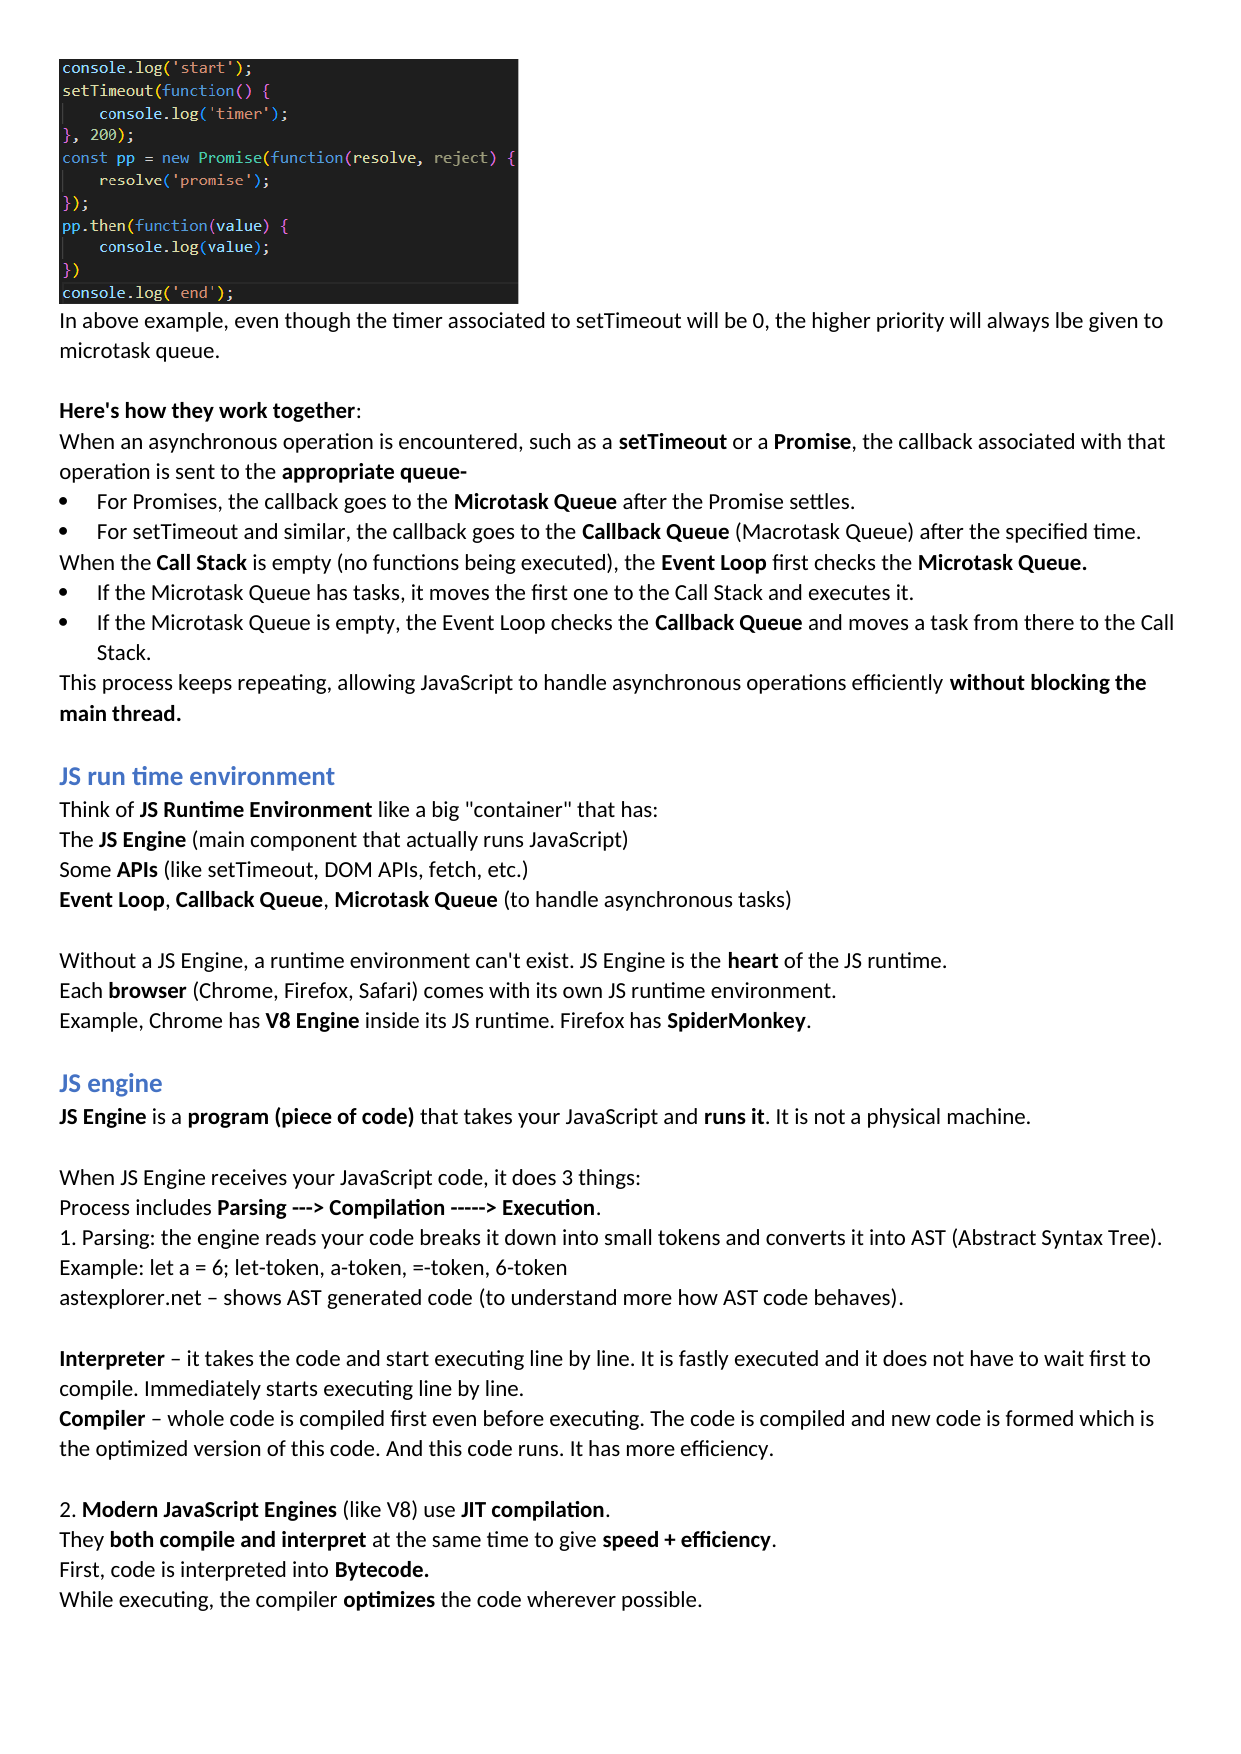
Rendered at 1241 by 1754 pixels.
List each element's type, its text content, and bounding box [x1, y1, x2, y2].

list They both compile and interpret at the same time to give speed + efficiency. [59, 1525, 1181, 1553]
list Example: let a = 6; let-token, a-token, =-token, 6-token [59, 1253, 1181, 1281]
list For Promises, the callback goes to the Microtask Queue after the Promise settles. [59, 487, 1181, 515]
list JS run time environment [59, 759, 1181, 792]
list If the Microtask Queue is empty, the Event Loop checks the Callback Queue and moves a task from there to the Call Stack. [59, 608, 1181, 666]
list This process keeps repeating, allowing JavaScript to handle asynchronous operations efficiently without blocking the main thread. [59, 668, 1181, 727]
list Process includes Parsing ---> Compilation -----> Execution. [59, 1193, 1181, 1221]
list Event Loop, Callback Queue, Microtask Queue (to handle asynchronous tasks) [59, 885, 1181, 913]
list When the Call Stack is empty (no functions being executed), the Event Loop first checks the Microtask Queue. [59, 548, 1181, 576]
list Example, Chrome has V8 Engine inside its JS runtime. Firefox has SpiderMonkey. [59, 1006, 1181, 1034]
list When an asynchronous operation is encountered, such as a setTimeout or a Promise, the callback associated with that operation is sent to the appropriate queue- [59, 427, 1181, 485]
list For setTimeout and similar, the callback goes to the Callback Queue (Macrotask Queue) after the specified time. [59, 517, 1181, 546]
list Think of JS Runtime Environment like a big "container" that has: [59, 795, 1181, 823]
list JS Engine is a program (piece of code) that takes your JavaScript and runs it. It is not a physical machine. [59, 1102, 1181, 1130]
list Compiler – whole code is compiled first even before executing. The code is compiled and new code is formed which is the optimized version of this code. And this code runs. It has more efficiency. [59, 1404, 1181, 1463]
list Here's how they work together: [59, 397, 1181, 425]
list In above example, even though the timer associated to setTimeout will be 0, the higher priority will always lbe given to microtask queue. [59, 306, 1181, 364]
list If the Microtask Queue has tasks, it moves the first one to the Call Stack and executes it. [59, 578, 1181, 606]
picture [59, 59, 519, 304]
list Parsing: the engine reads your code breaks it down into small tokens and converts it into AST (Abstract Syntax Tree). [59, 1223, 1181, 1251]
list Without a JS Engine, a runtime environment can't exist. JS Engine is the heart of the JS runtime. [59, 946, 1181, 974]
list Interpreter – it takes the code and start executing line by line. It is fastly executed and it does not have to wait first to compile. Immediately starts executing line by line. [59, 1344, 1181, 1402]
list When JS Engine receives your JavaScript code, it does 3 things: [59, 1163, 1181, 1191]
list astexplorer.net – shows AST generated code (to understand more how AST code behaves). [59, 1283, 1181, 1312]
list Modern JavaScript Engines (like V8) use JIT compilation. [59, 1495, 1181, 1523]
list Each browser (Chrome, Firefox, Safari) comes with its own JS runtime environment. [59, 976, 1181, 1004]
list JS engine [59, 1067, 1181, 1100]
list First, code is interpreted into Bytecode. [59, 1555, 1181, 1583]
list The JS Engine (main component that actually runs JavaScript) [59, 825, 1181, 853]
list While executing, the compiler optimizes the code wherever possible. [59, 1586, 1181, 1614]
list Some APIs (like setTimeout, DOM APIs, fetch, etc.) [59, 855, 1181, 883]
